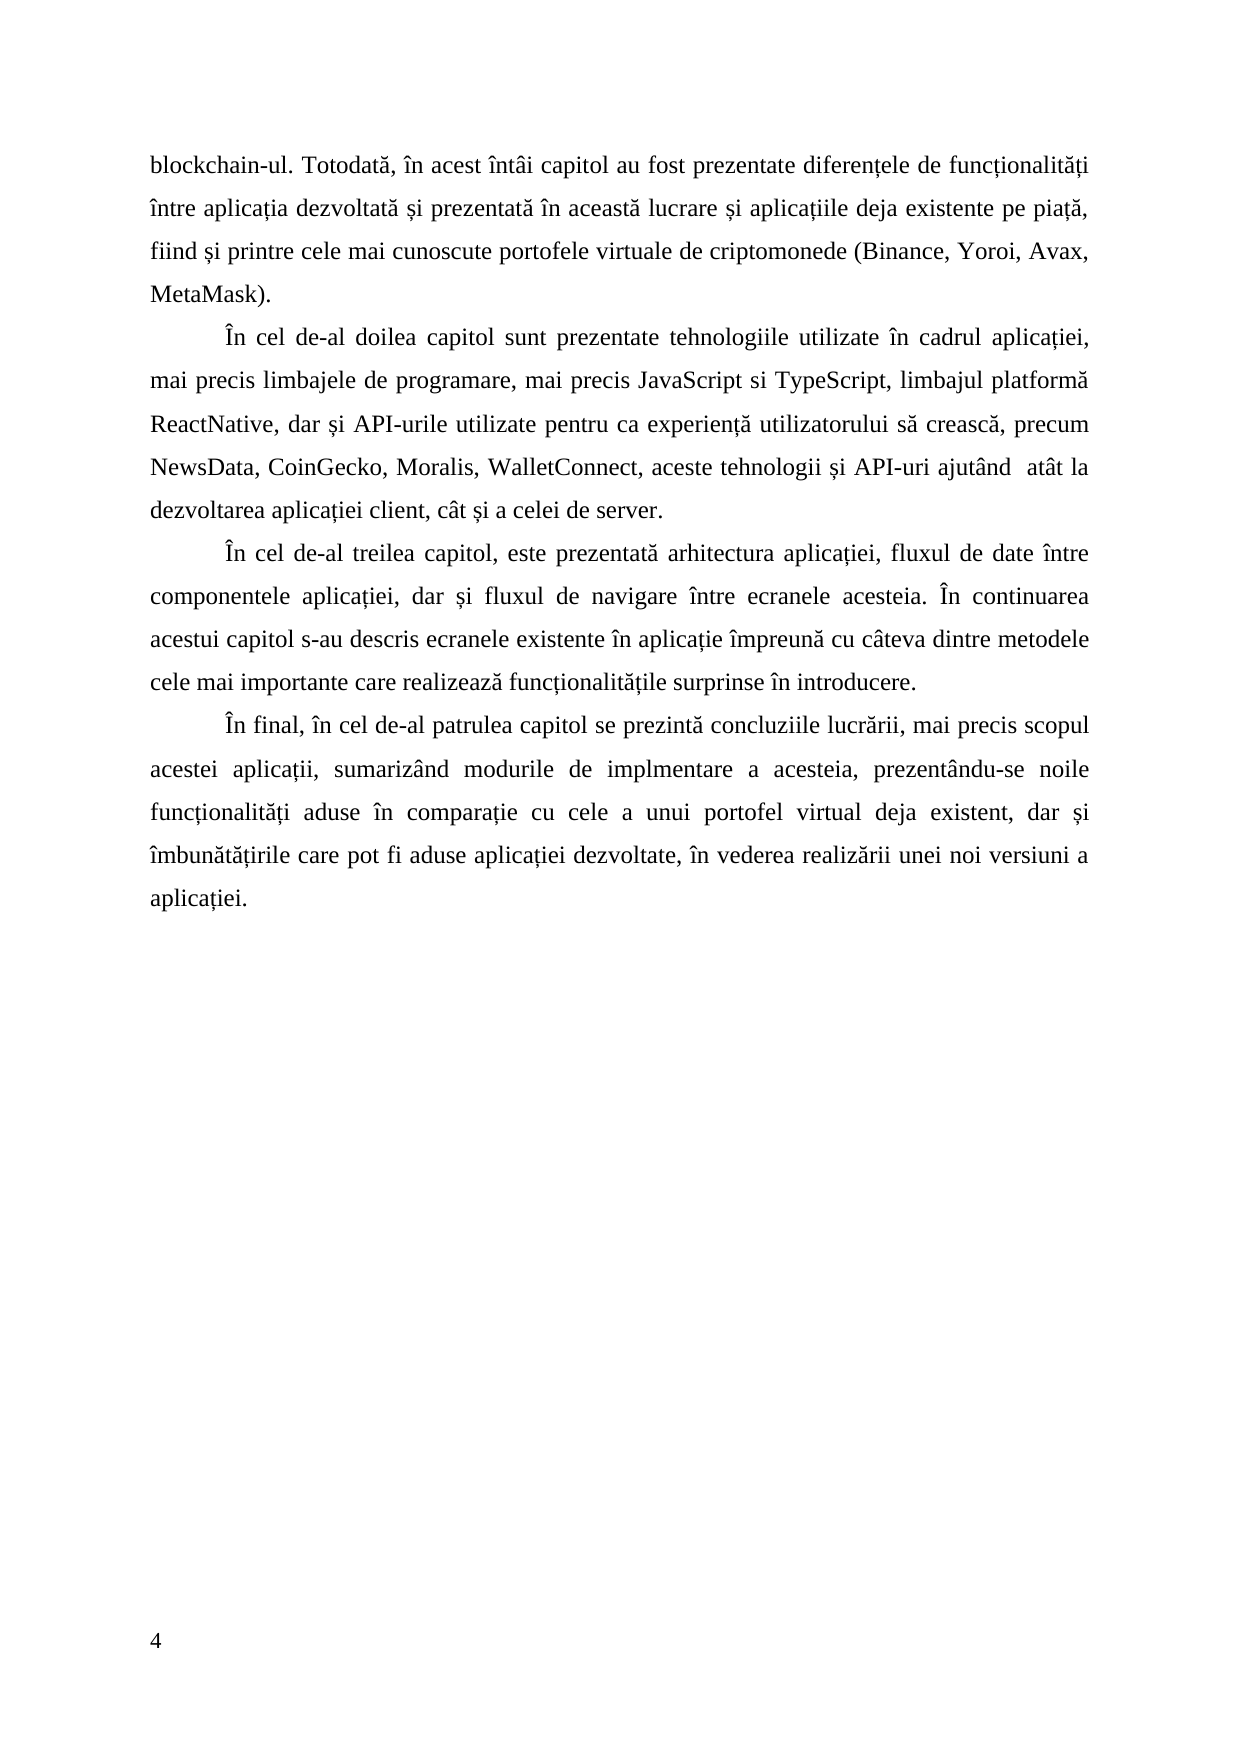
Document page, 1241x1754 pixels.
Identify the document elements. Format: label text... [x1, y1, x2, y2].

text În cel de-al treilea capitol, este prezentată arhitectura aplicației, fluxul de date între componentele aplicației, dar și fluxul de navigare între ecranele acesteia. În continuarea acestui capitol s-au descris ecranele existente în aplicație împreună cu câteva dintre metodele cele mai importante care realizează funcționalitățile surprinse în introducere. [150, 538, 1090, 696]
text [150, 150, 1090, 308]
text În final, în cel de-al patrulea capitol se prezintă concluziile lucrării, mai precis scopul acestei aplicații, sumarizând modurile de implmentare a acesteia, prezentându-se noile funcționalități aduse în comparație cu cele a unui portofel virtual deja existent, dar și îmbunătățirile care pot fi aduse aplicației dezvoltate, în vederea realizării unei noi versiuni a aplicației. [150, 711, 1090, 912]
text În cel de-al doilea capitol sunt prezentate tehnologiile utilizate în cadrul aplicației, mai precis limbajele de programare, mai precis JavaScript si TypeScript, limbajul platformă ReactNative, dar și API-urile utilizate pentru ca experiență utilizatorului să crească, precum NewsData, CoinGecko, Moralis, WalletConnect, aceste tehnologii și API-uri ajutând atât la dezvoltarea aplicației client, cât și a celei de server. [150, 322, 1090, 524]
